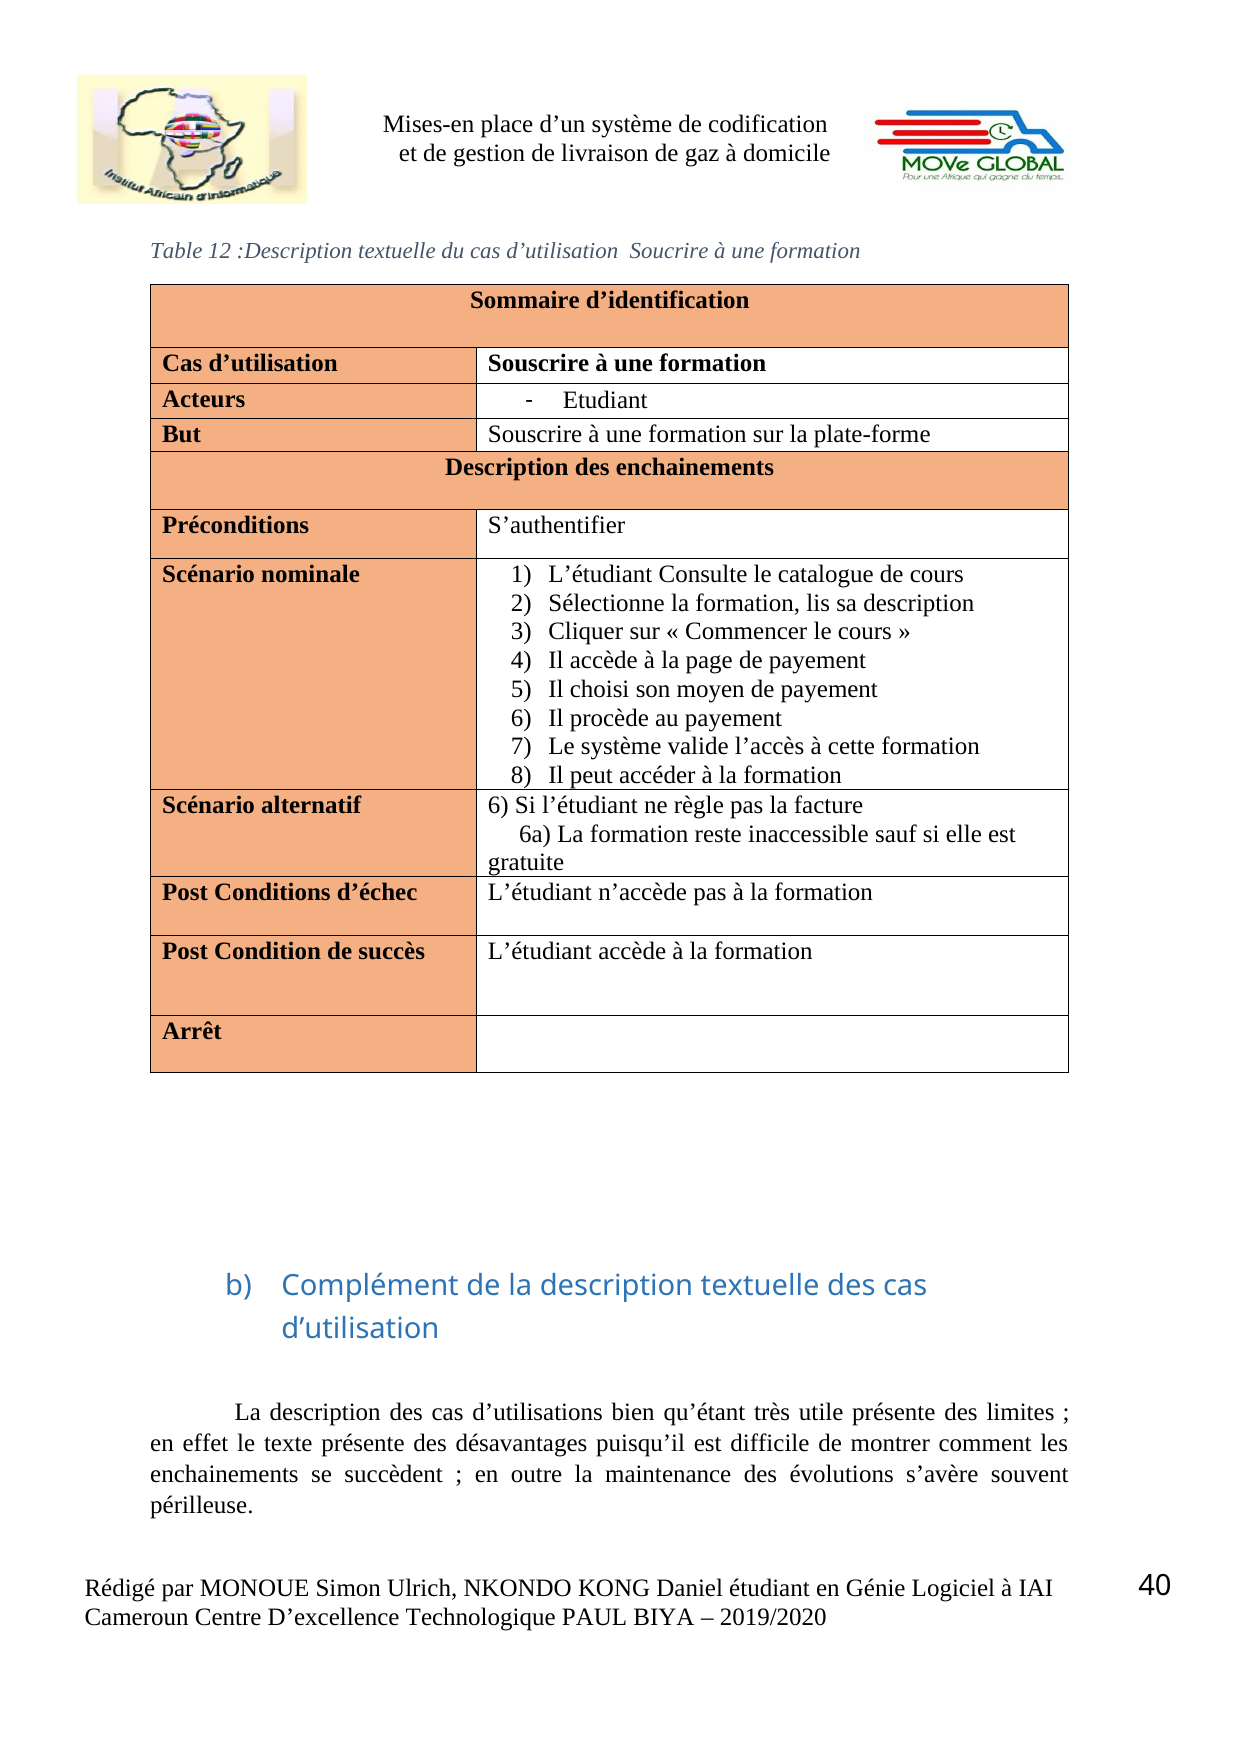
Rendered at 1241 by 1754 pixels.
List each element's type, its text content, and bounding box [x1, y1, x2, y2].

table_cell Post Condition de succès [151, 936, 476, 1015]
table_cell Souscrire à une formation sur la plate-forme [477, 419, 1068, 451]
table_cell Cas d’utilisation [151, 348, 476, 383]
table_cell Scénario alternatif [151, 790, 476, 876]
table_cell L’étudiant accède à la formation [477, 936, 1068, 1015]
text Table 12 :Description textuelle du cas d’utilisation Soucrire à une formation [150, 237, 1069, 263]
table_header Sommaire d’identification [151, 285, 1068, 347]
table_cell Scénario nominale [151, 559, 476, 789]
table_cell Post Conditions d’échec [151, 877, 476, 935]
table_cell Acteurs [151, 384, 476, 418]
table_cell L’étudiant Consulte le catalogue de cours Sélectionne la formation, lis sa description Cliquer sur « Commencer le cours » Il accède à la page de payement Il choisi son moyen de payement Il procède au payement Le système valide l’accès à cette formation Il peut accéder à la formation [477, 559, 1068, 789]
table_cell Etudiant [477, 384, 1068, 418]
text La description des cas d’utilisations bien qu’étant très utile présente des limites ; en effet le texte présente des désavantages puisqu’il est difficile de montrer comment les enchainements se succèdent ; en outre la maintenance des évolutions s’avère souvent périlleuse. [150, 1397, 1069, 1519]
table_cell 6) Si l’étudiant ne règle pas la facture 6a) La formation reste inaccessible sauf si elle est gratuite [477, 790, 1068, 876]
table_cell But [151, 419, 476, 451]
table_cell Description des enchainements [151, 452, 1068, 509]
table_cell Préconditions [151, 510, 476, 558]
table_cell S’authentifier [477, 510, 1068, 558]
table_cell Arrêt [151, 1016, 476, 1072]
picture [859, 95, 1091, 204]
table_cell Souscrire à une formation [477, 348, 1068, 383]
subtitle Complément de la description textuelle des cas d’utilisation [225, 1264, 1069, 1347]
table_cell L’étudiant n’accède pas à la formation [477, 877, 1068, 935]
table_cell [477, 1016, 1068, 1072]
